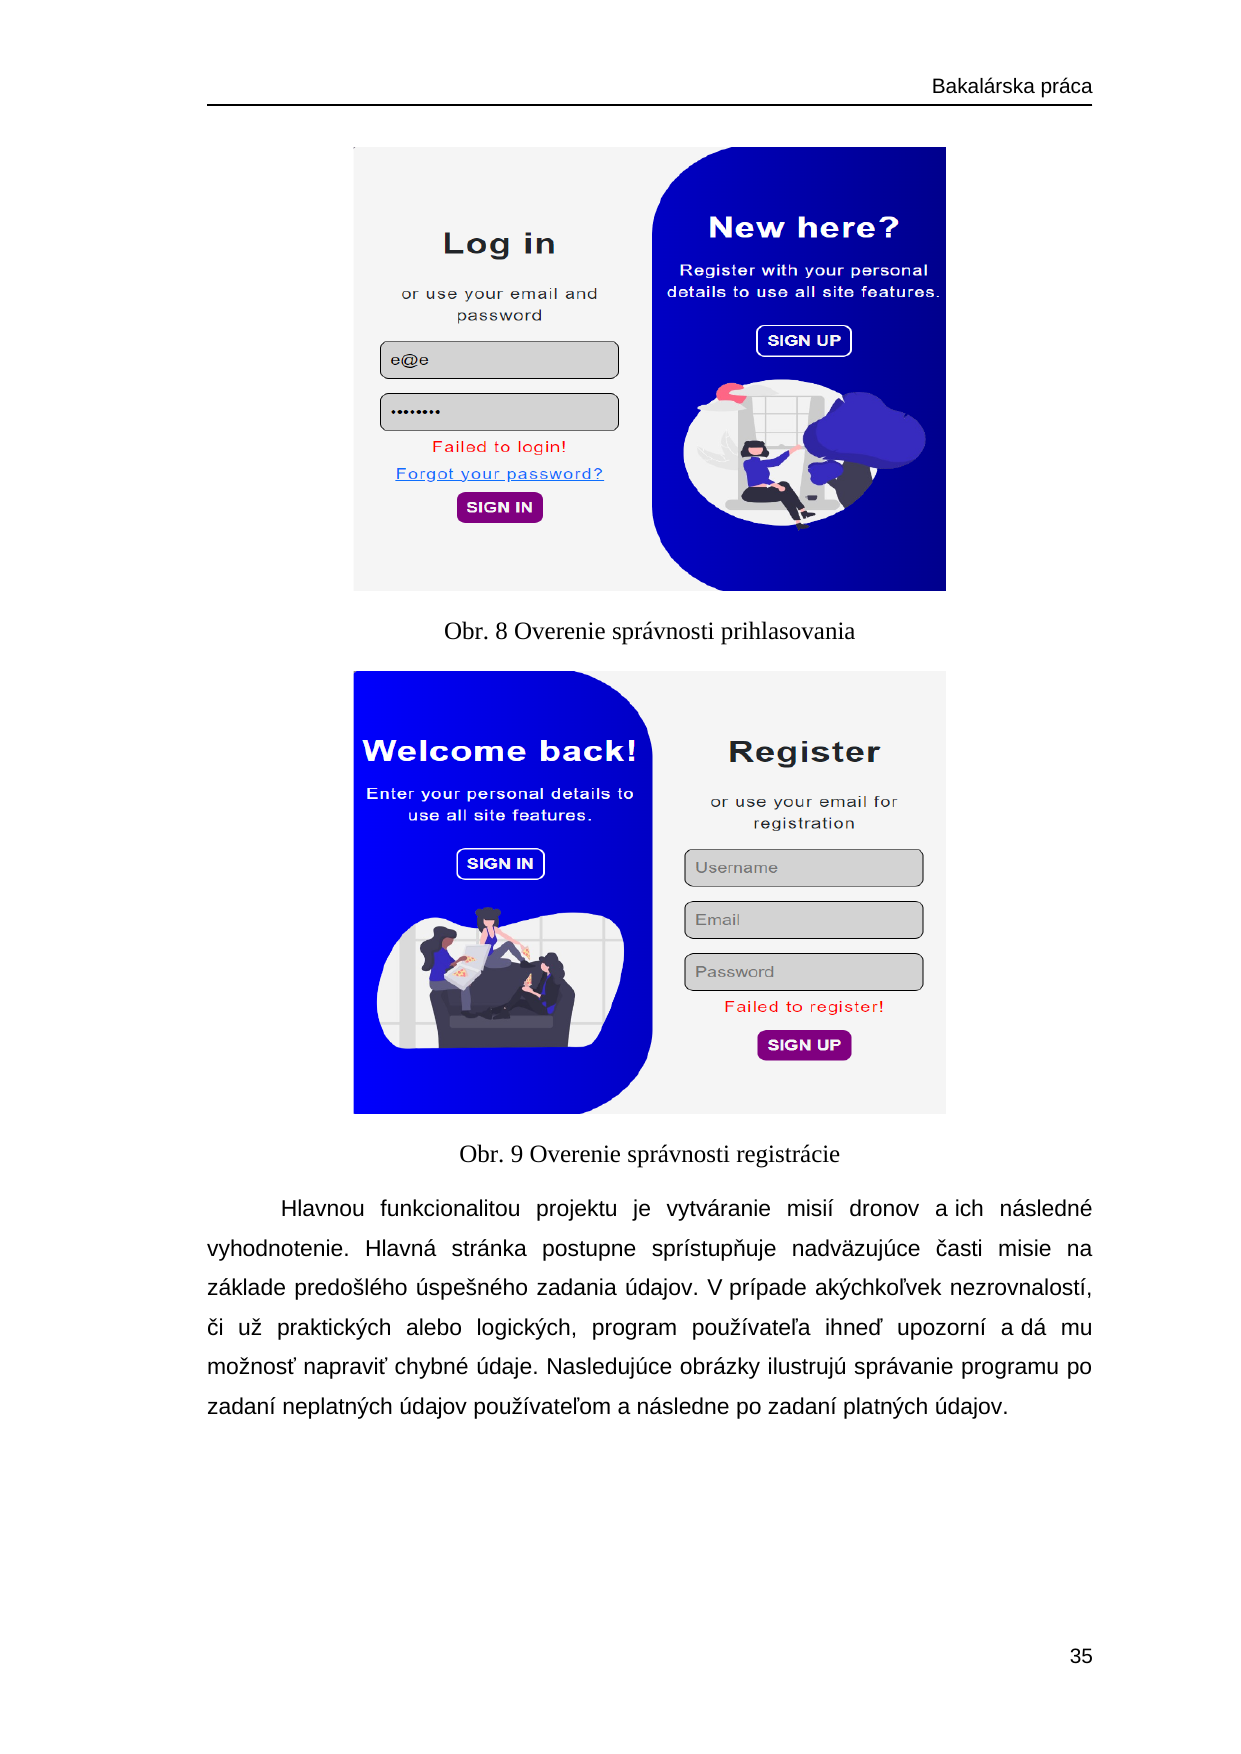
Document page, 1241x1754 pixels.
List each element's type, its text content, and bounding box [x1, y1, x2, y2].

picture [353, 147, 946, 591]
text Hlavnou funkcionalitou projektu je vytváranie misií dronov a ich následné vyhodnotenie. Hlavná stránka postupne sprístupňuje nadväzujúce časti misie na základe predošlého úspešného zadania údajov. V prípade akýchkoľvek nezrovnalostí, či už praktických alebo logických, program používateľa ihneď upozorní a dá mu možnosť napraviť chybné údaje. Nasledujúce obrázky ilustrujú správanie programu po zadaní neplatných údajov používateľom a následne po zadaní platných údajov. [207, 1195, 1092, 1419]
picture [353, 671, 946, 1114]
